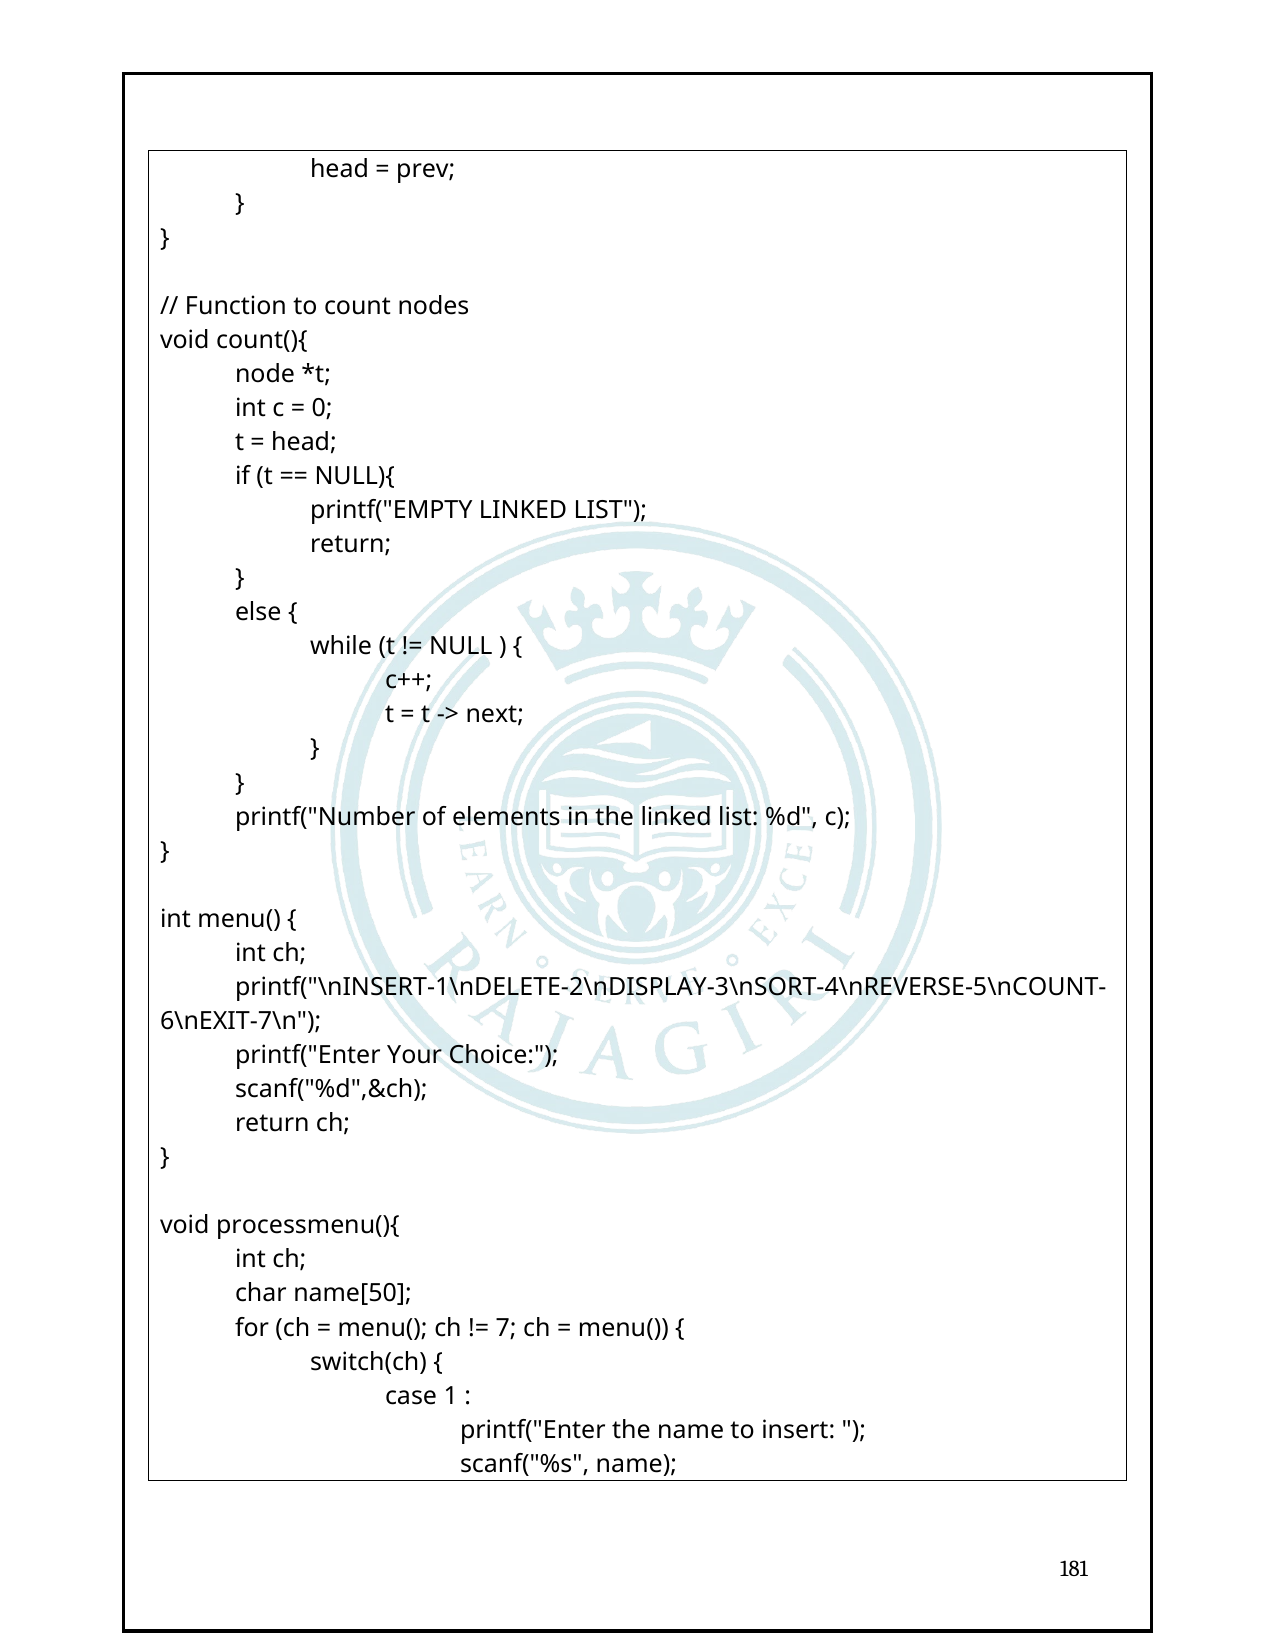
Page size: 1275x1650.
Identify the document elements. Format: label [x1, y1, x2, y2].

table_cell [149, 151, 1126, 1479]
